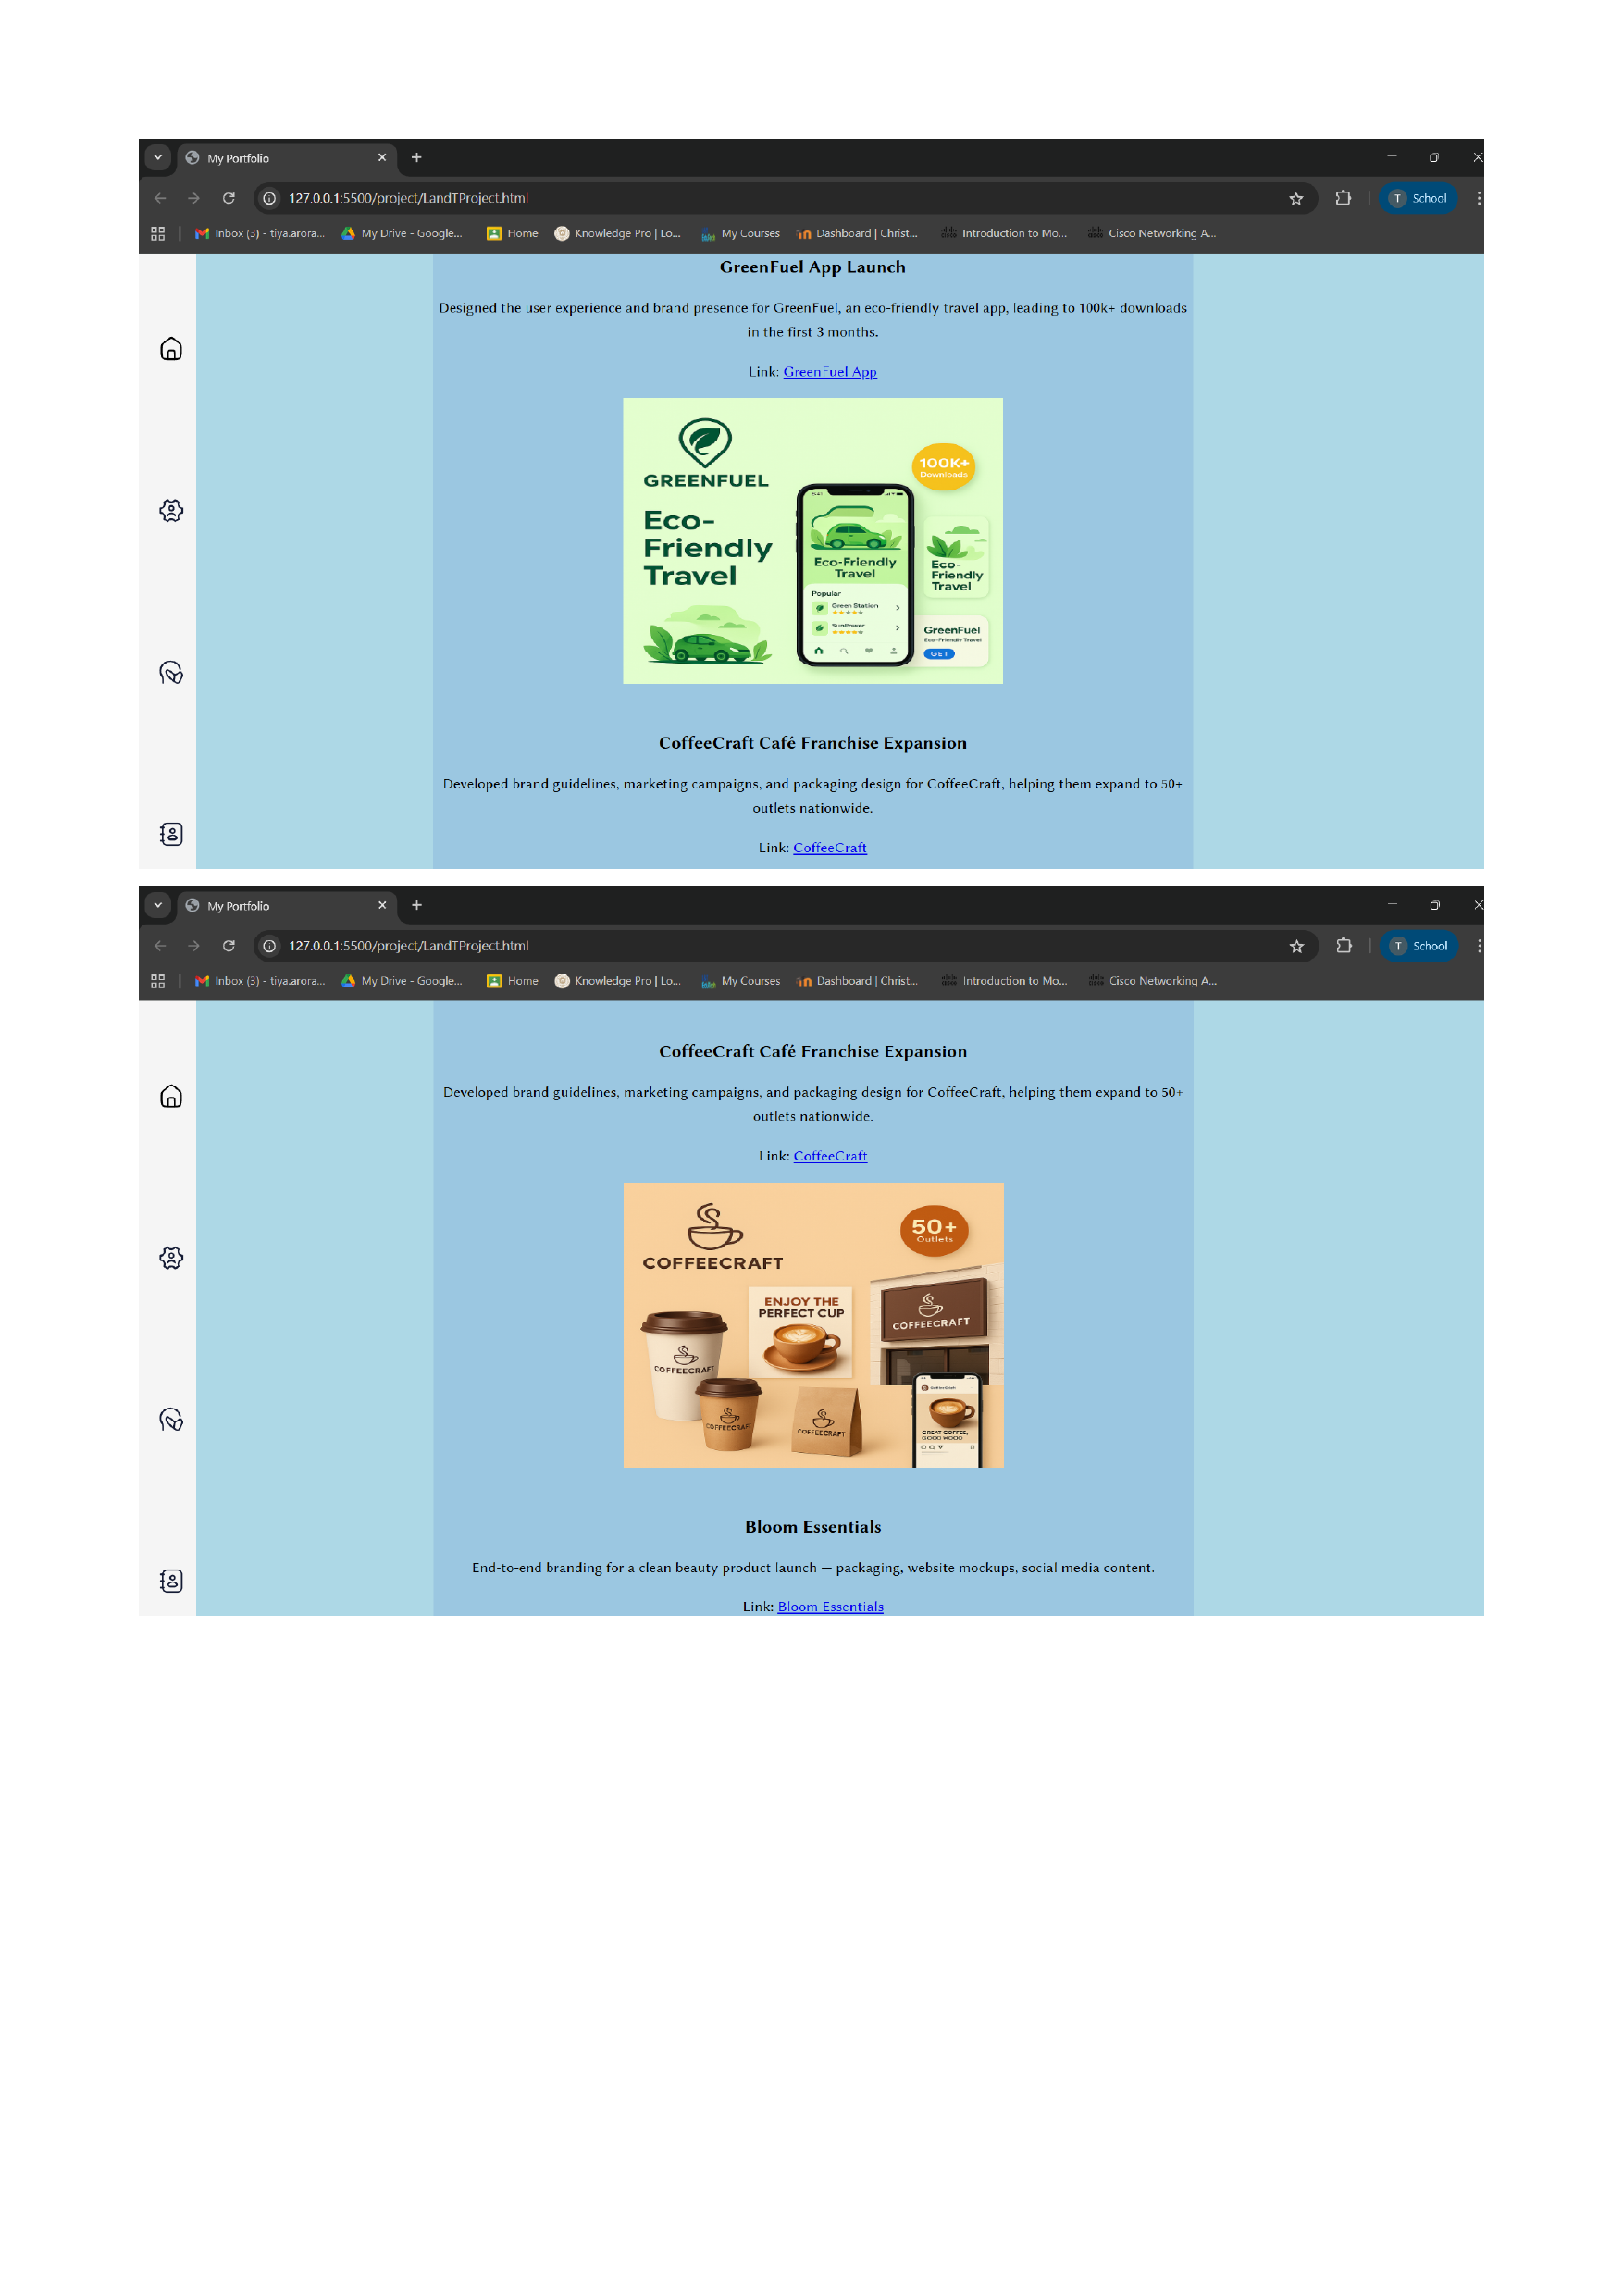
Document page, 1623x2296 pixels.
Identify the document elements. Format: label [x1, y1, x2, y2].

picture [139, 139, 1484, 869]
picture [139, 886, 1484, 1616]
